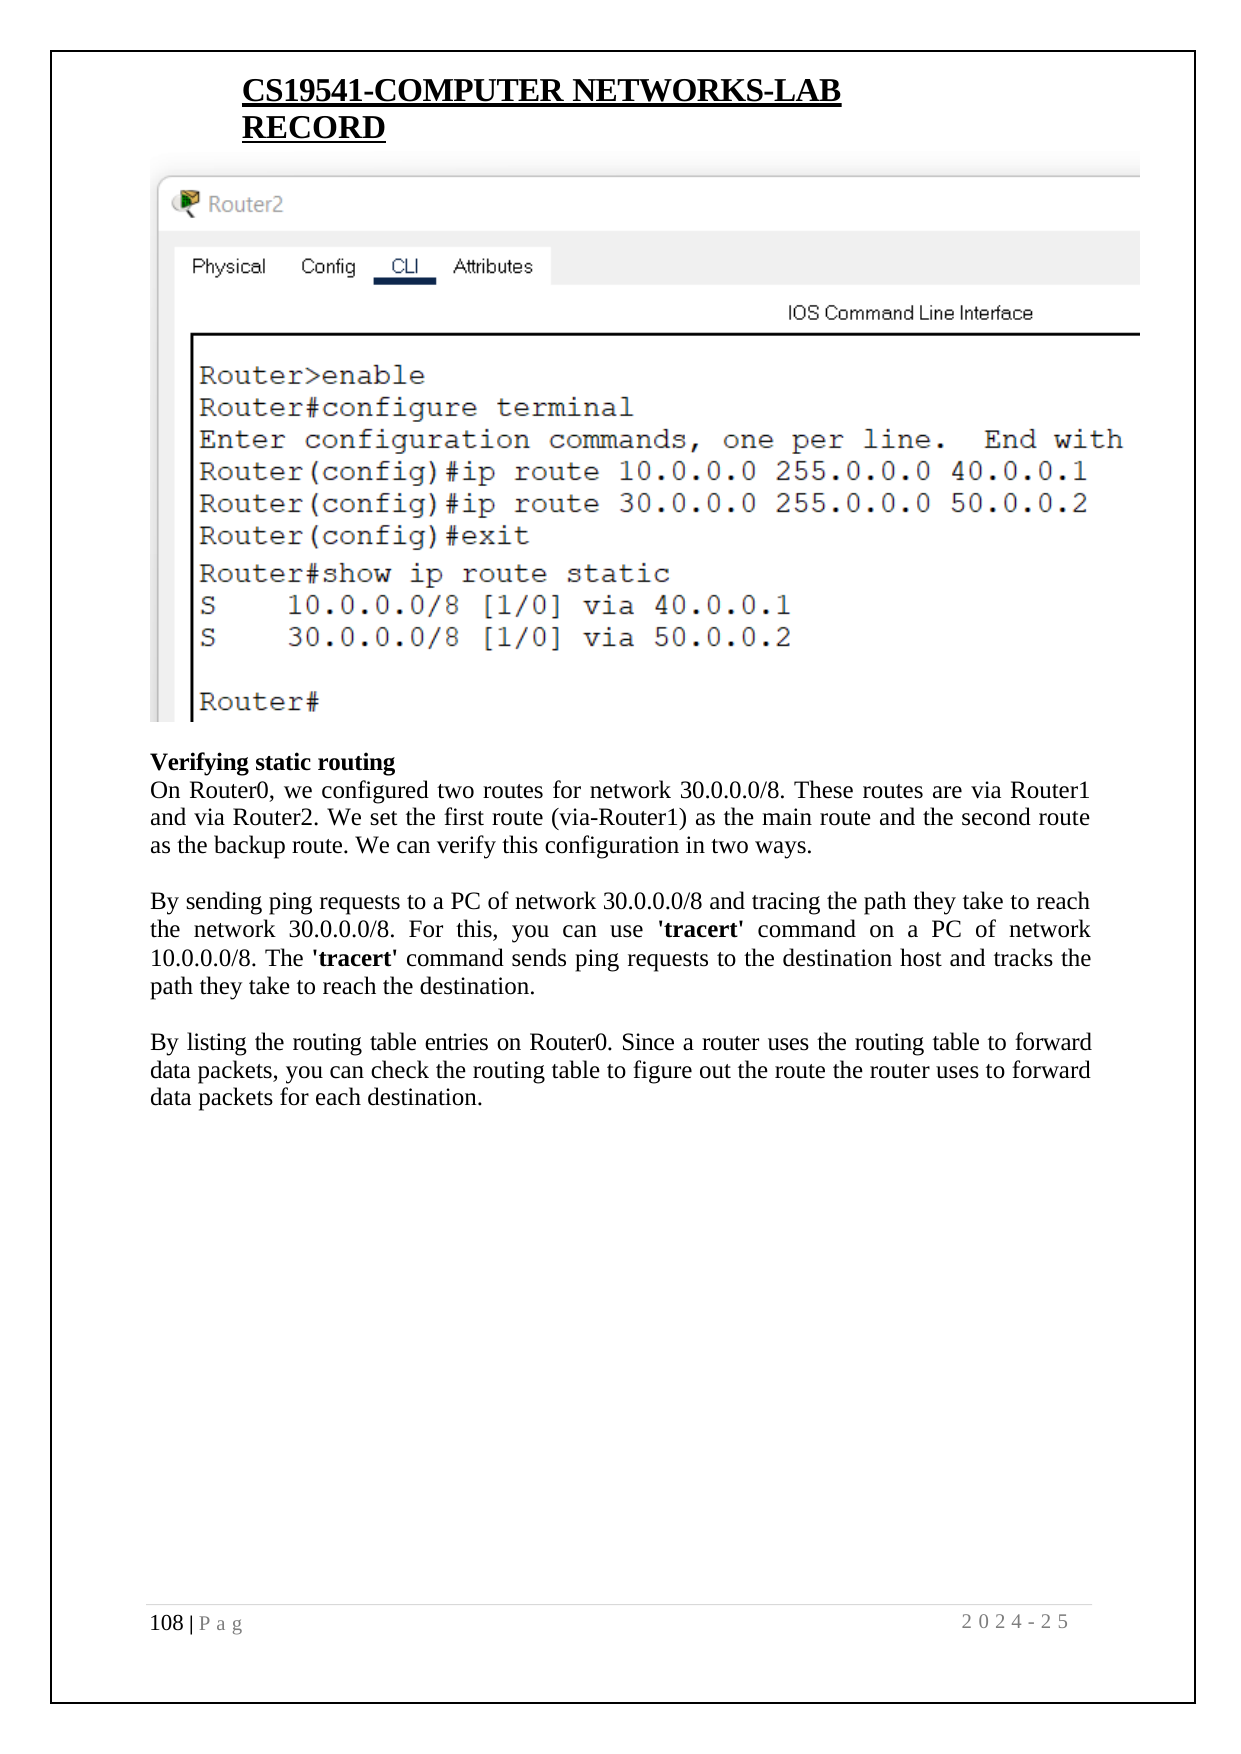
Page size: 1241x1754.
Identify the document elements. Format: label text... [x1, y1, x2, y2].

text On Router0, we configured two routes for network 30.0.0.0/8. These routes are via Router1 and via Router2. We set the first route (via-Router1) as the main route and the second route as the backup route. We can verify this configuration in two ways. [150, 776, 1091, 859]
subtitle Verifying static routing [150, 747, 1194, 776]
text By sending ping requests to a PC of network 30.0.0.0/8 and tracing the path they take to reach the network 30.0.0.0/8. For this, you can use 'tracert' command on a PC of network 10.0.0.0/8. The 'tracert' command sends ping requests to the destination host and tracks the path they take to reach the destination. [150, 887, 1091, 1000]
picture [150, 151, 1140, 722]
text By listing the routing table entries on Router0. Since a router uses the routing table to forward data packets, you can check the routing table to figure out the route the router uses to forward data packets for each destination. [150, 1028, 1092, 1111]
